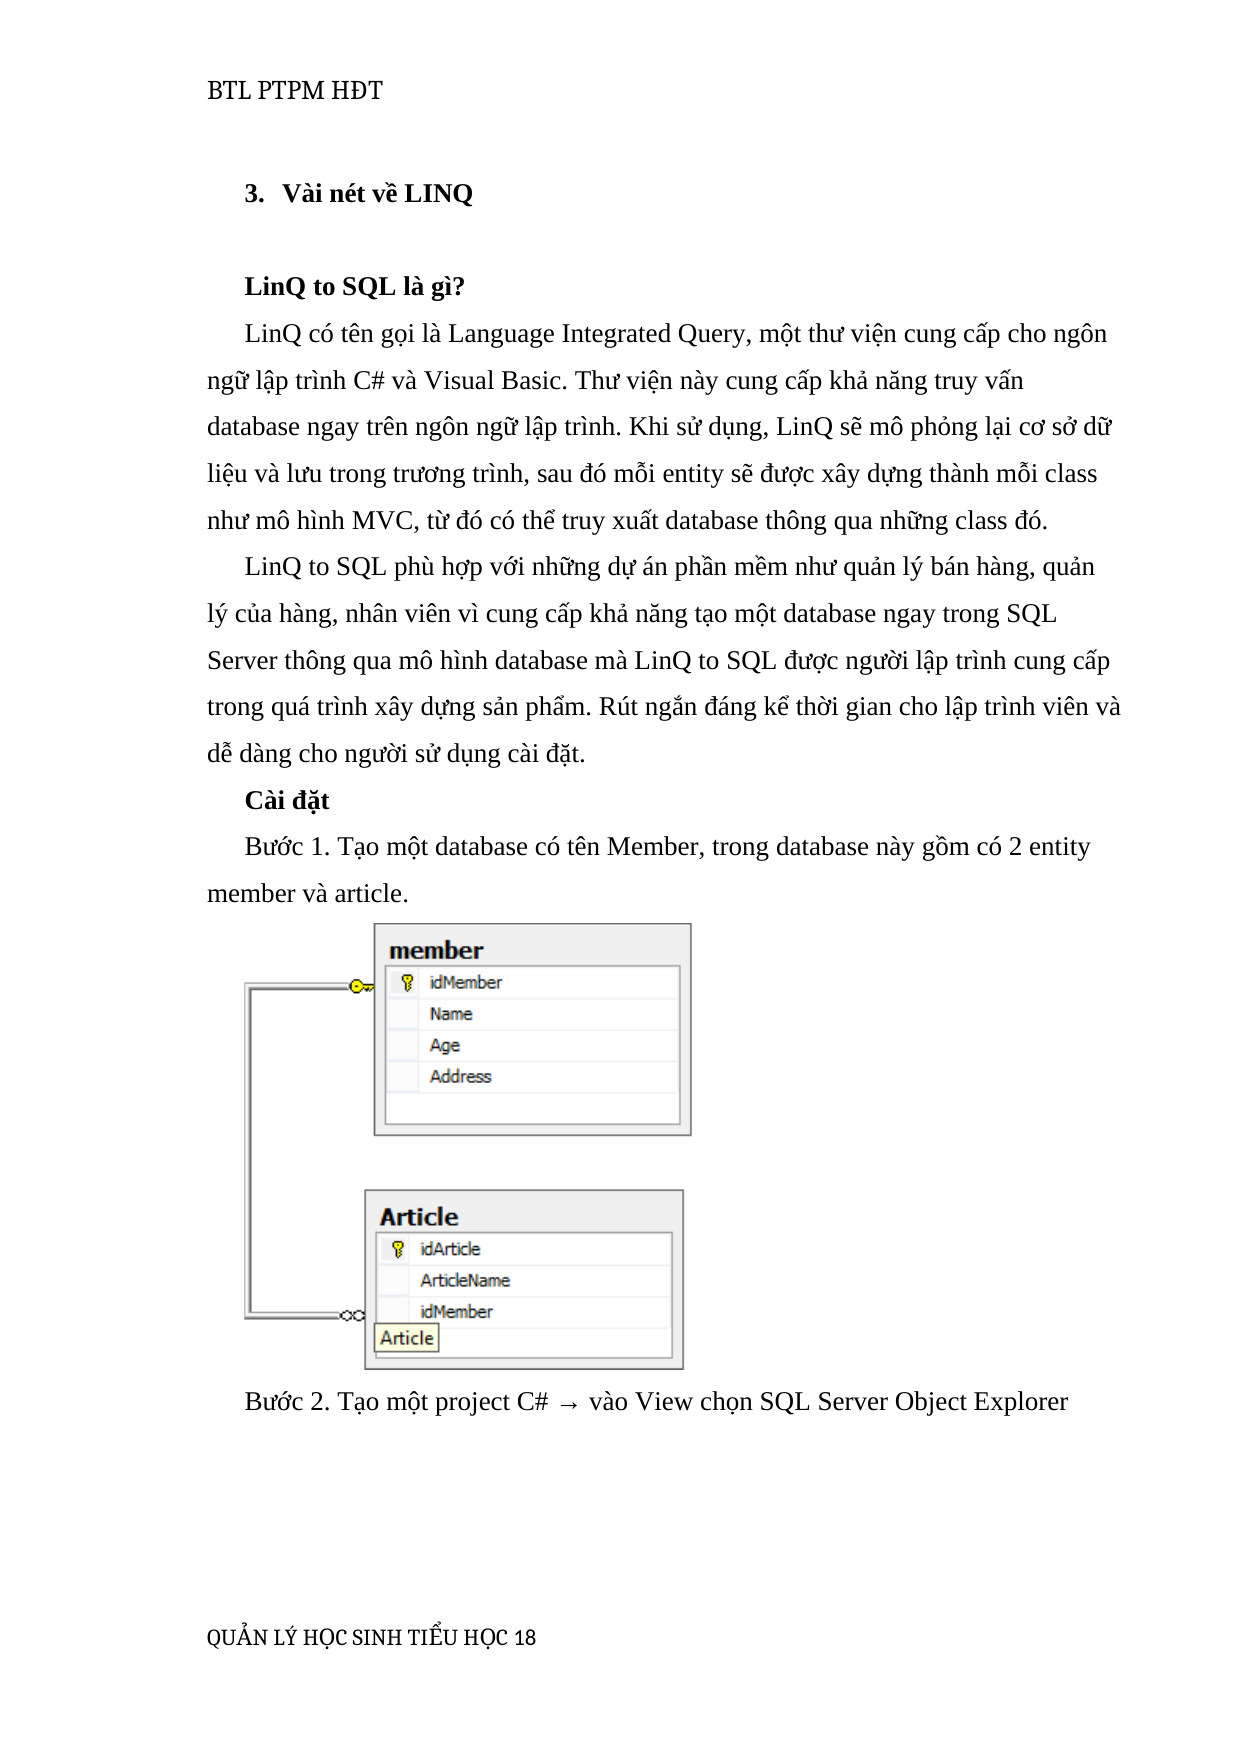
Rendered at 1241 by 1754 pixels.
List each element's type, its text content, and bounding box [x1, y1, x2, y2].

text Cài đặt [207, 784, 1122, 815]
text LinQ to SQL phù hợp với những dự án phần mềm như quản lý bán hàng, quản lý của hàng, nhân viên vì cung cấp khả năng tạo một database ngay trong SQL Server thông qua mô hình database mà LinQ to SQL được người lập trình cung cấp trong quá trình xây dựng sản phẩm. Rút ngắn đáng kể thời gian cho lập trình viên và dễ dàng cho người sử dụng cài đặt. [207, 551, 1122, 768]
text LinQ có tên gọi là Language Integrated Query, một thư viện cung cấp cho ngôn ngữ lập trình C# và Visual Basic. Thư viện này cung cấp khả năng truy vấn database ngay trên ngôn ngữ lập trình. Khi sử dụng, LinQ sẽ mô phỏng lại cơ sở dữ liệu và lưu trong trương trình, sau đó mỗi entity sẽ được xây dựng thành mỗi class như mô hình MVC, từ đó có thể truy xuất database thông qua những class đó. [207, 317, 1122, 535]
text LinQ to SQL là gì? [207, 271, 1122, 302]
text Bước 1. Tạo một database có tên Member, trong database này gồm có 2 entity member và article. [207, 831, 1122, 908]
text Bước 2. Tạo một project C# → vào View chọn SQL Server Object Explorer [207, 1385, 1122, 1417]
picture [244, 923, 692, 1370]
list Vài nét về LINQ [244, 177, 1122, 208]
